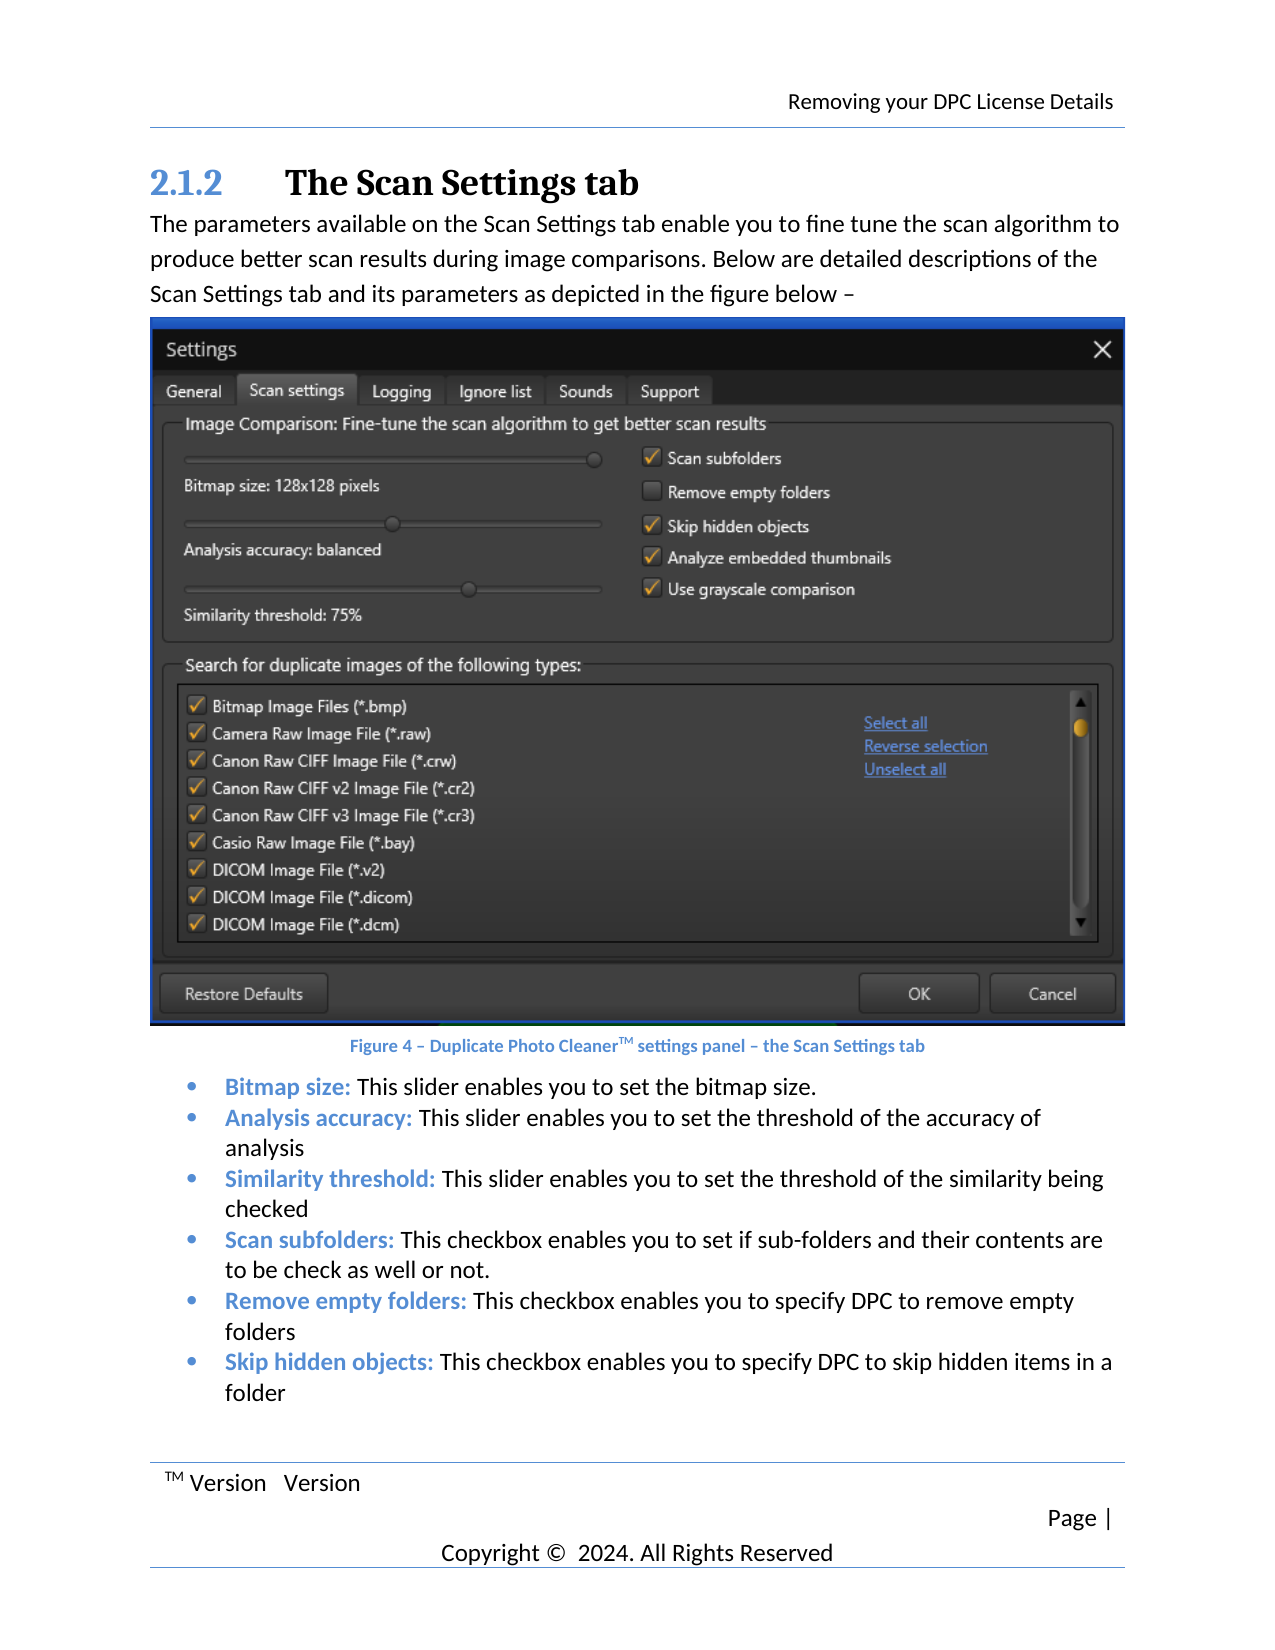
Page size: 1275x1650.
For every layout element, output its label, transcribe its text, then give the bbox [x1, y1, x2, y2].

list Skip hidden objects: This checkbox enables you to specify DPC to skip hidden items in a folder [187, 1346, 1125, 1407]
text Figure 4 – Duplicate Photo CleanerTM settings panel – the Scan Settings tab [150, 1034, 1125, 1057]
list Remove empty folders: This checkbox enables you to specify DPC to remove empty folders [187, 1285, 1125, 1346]
text The parameters available on the Scan Settings tab enable you to fine tune the scan algorithm to produce better scan results during image comparisons. Below are detailed descriptions of the Scan Settings tab and its parameters as depicted in the figure below – [150, 208, 1125, 309]
list Scan subfolders: This checkbox enables you to set if sub-folders and their contents are to be check as well or not. [187, 1224, 1125, 1285]
picture [150, 317, 1125, 1026]
list Analysis accuracy: This slider enables you to set the threshold of the accuracy of analysis [187, 1102, 1125, 1163]
list Similarity threshold: This slider enables you to set the threshold of the similarity being checked [187, 1163, 1125, 1224]
subtitle The Scan Settings tab [150, 161, 1125, 204]
list Bitmap size: This slider enables you to set the bitmap size. [187, 1071, 1125, 1102]
